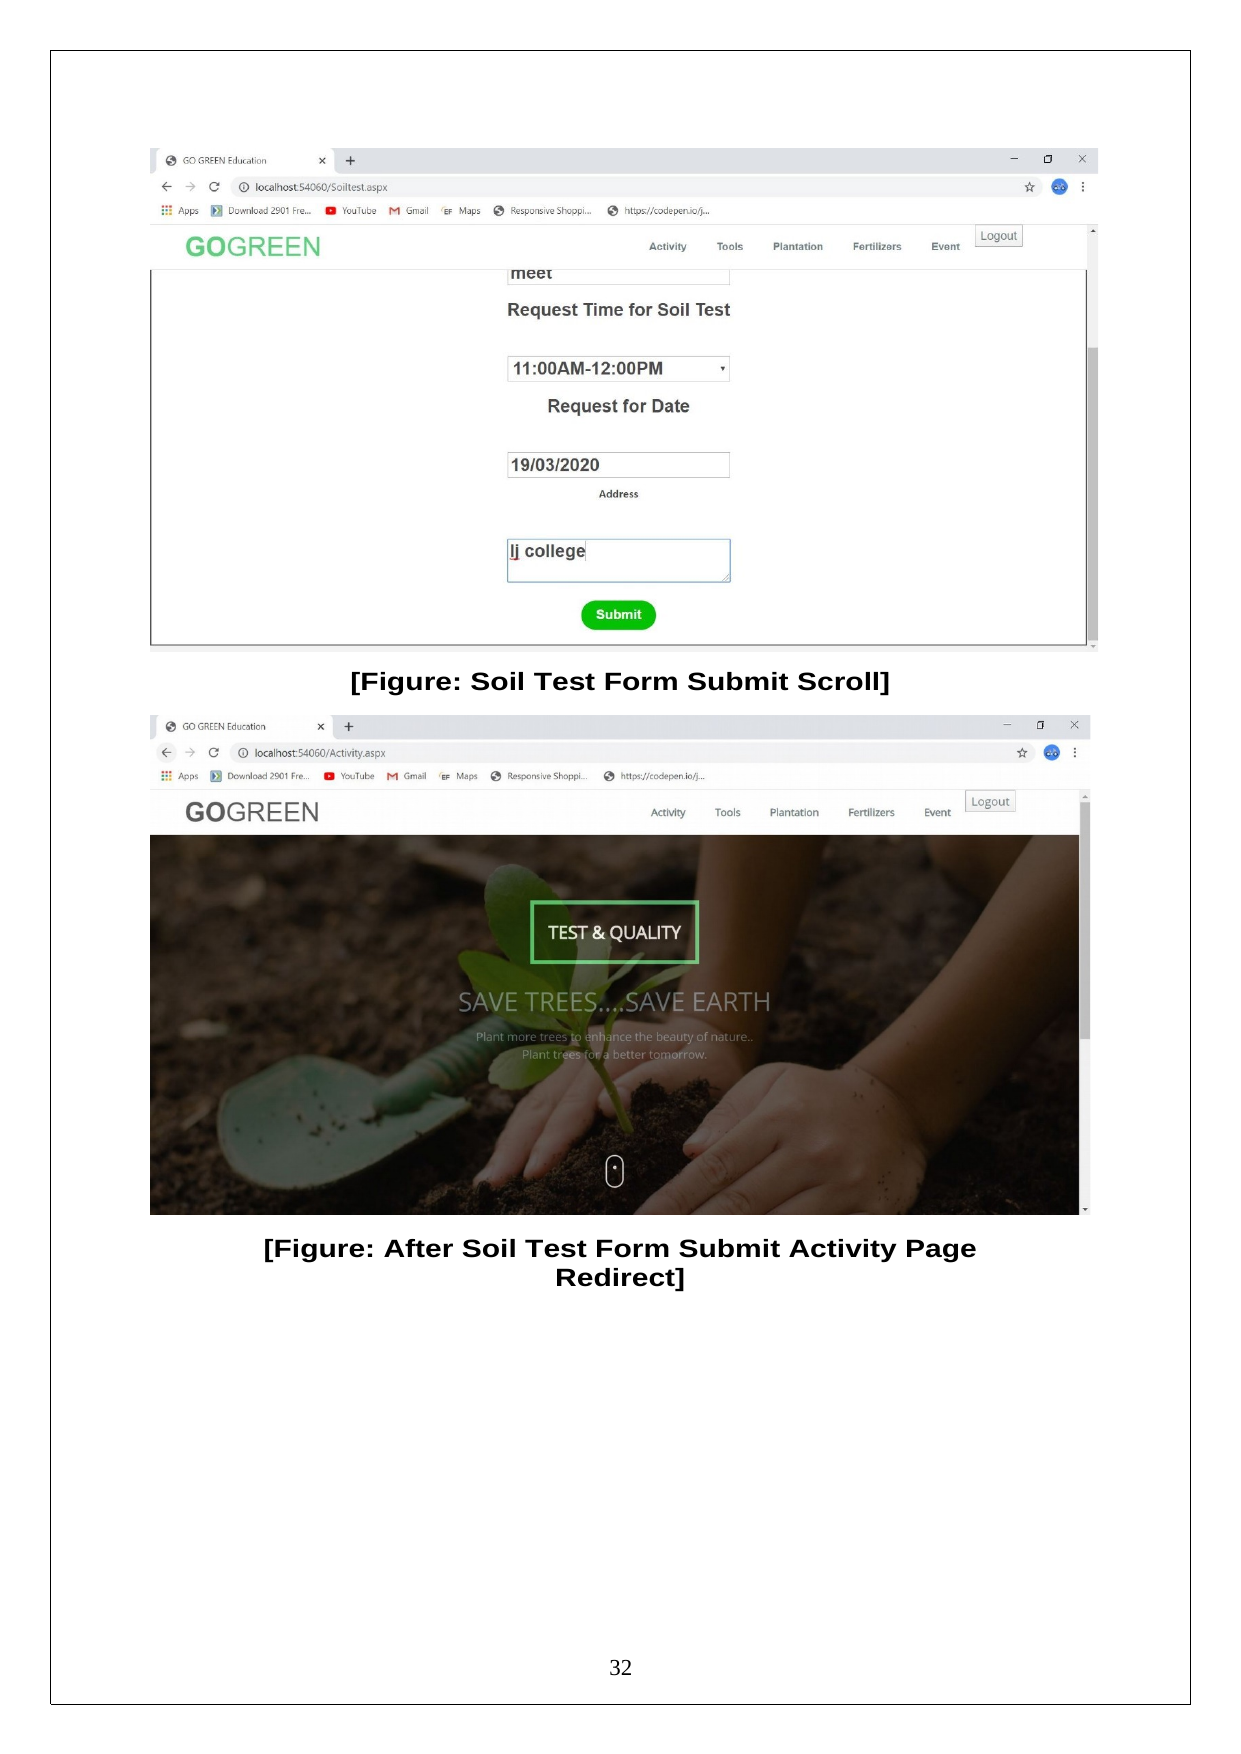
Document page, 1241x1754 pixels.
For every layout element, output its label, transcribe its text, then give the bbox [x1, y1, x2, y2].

text [Figure: After Soil Test Form Submit Activity Page Redirect] [197, 1234, 1043, 1292]
picture [150, 715, 1091, 1215]
text 32 [607, 1654, 634, 1681]
picture [150, 148, 1099, 652]
text [Figure: Soil Test Form Submit Scroll] [255, 667, 986, 695]
